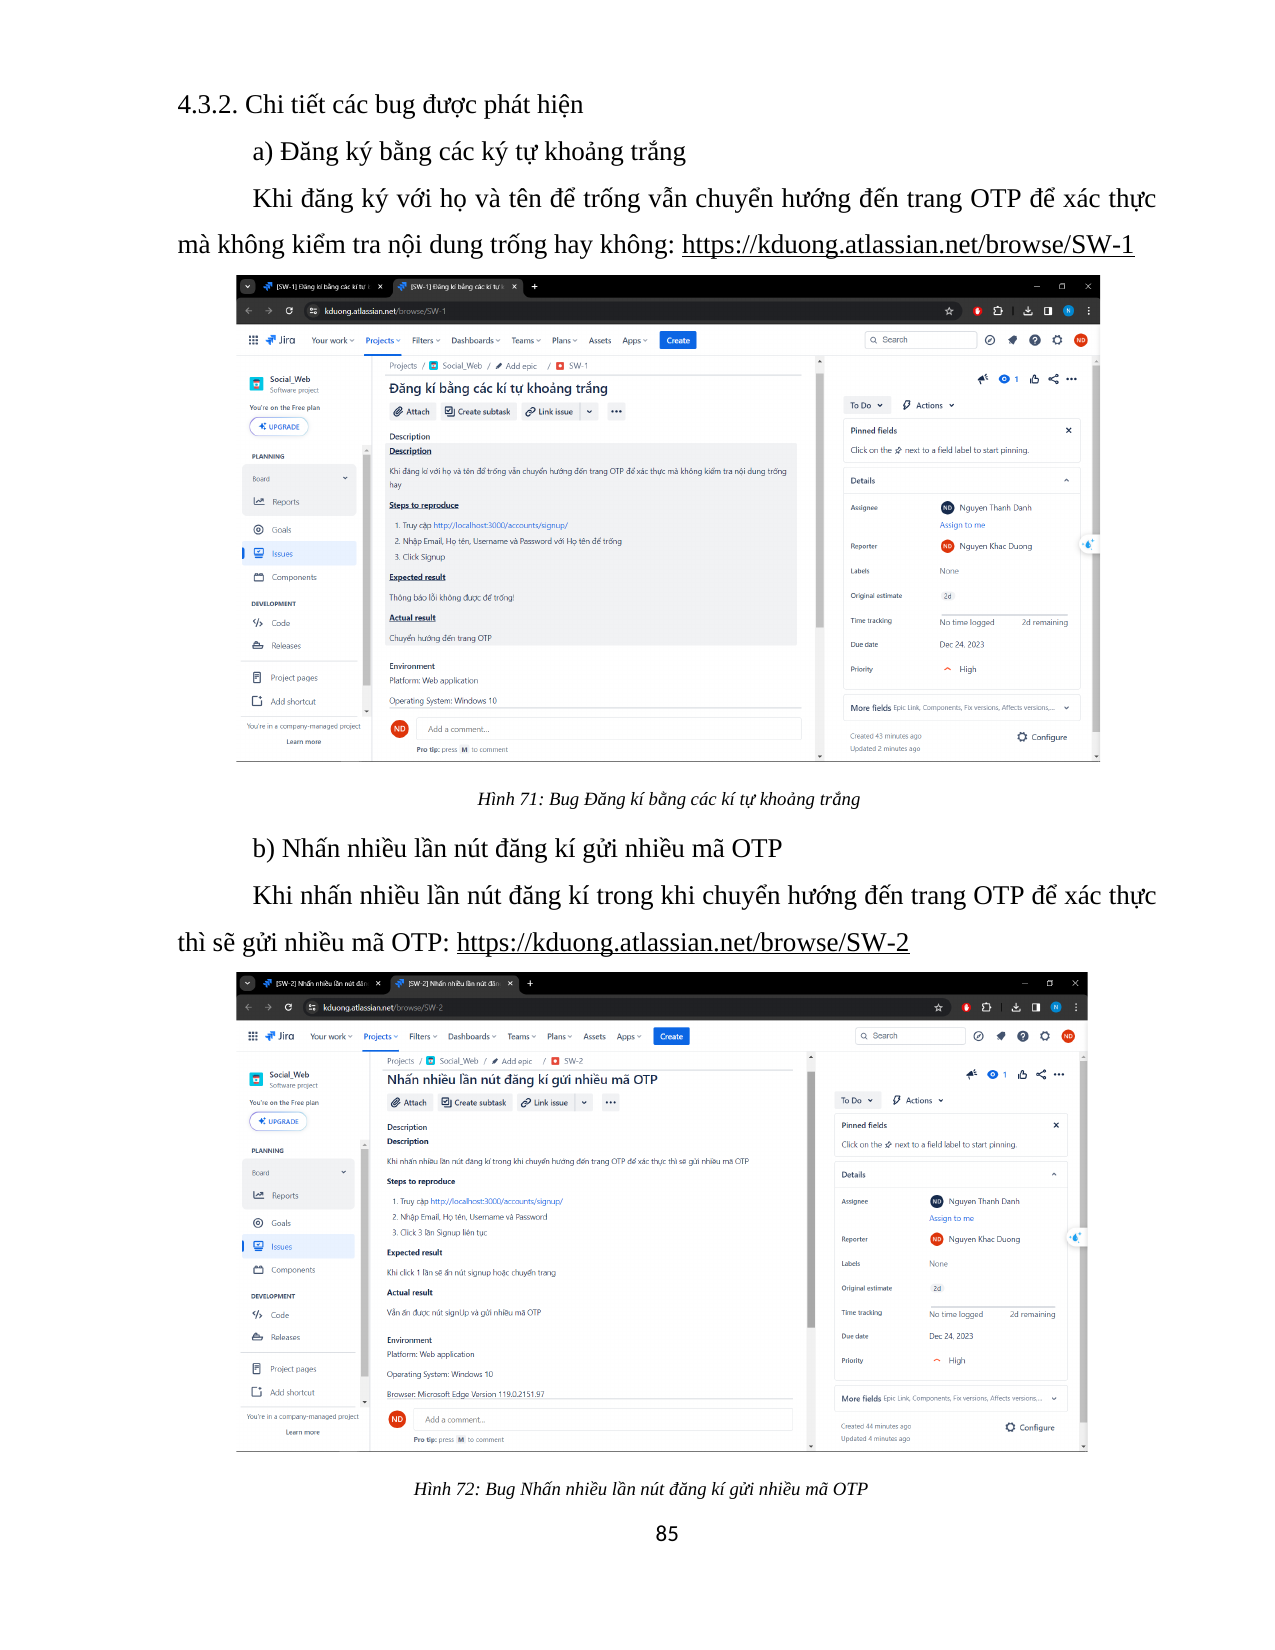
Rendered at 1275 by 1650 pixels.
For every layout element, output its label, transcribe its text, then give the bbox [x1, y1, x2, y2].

text a) Đăng ký bằng các ký tự khoảng trắng [177, 135, 1157, 166]
text 4.3.2. Chi tiết các bug được phát hiện [177, 89, 1157, 120]
text b) Nhấn nhiều lần nút đăng kí gửi nhiều mã OTP [177, 832, 1157, 863]
text Khi nhấn nhiều lần nút đăng kí trong khi chuyển hướng đến trang OTP để xác thực thì sẽ gửi nhiều mã OTP: https://kduong.atlassian.net/browse/SW-2 [177, 879, 1157, 957]
text Khi đăng ký với họ và tên để trống vẫn chuyển hướng đến trang OTP để xác thực mà không kiểm tra nội dung trống hay không: https://kduong.atlassian.net/browse/SW-1 [177, 182, 1157, 260]
picture [236, 972, 1088, 1452]
picture [236, 275, 1100, 762]
